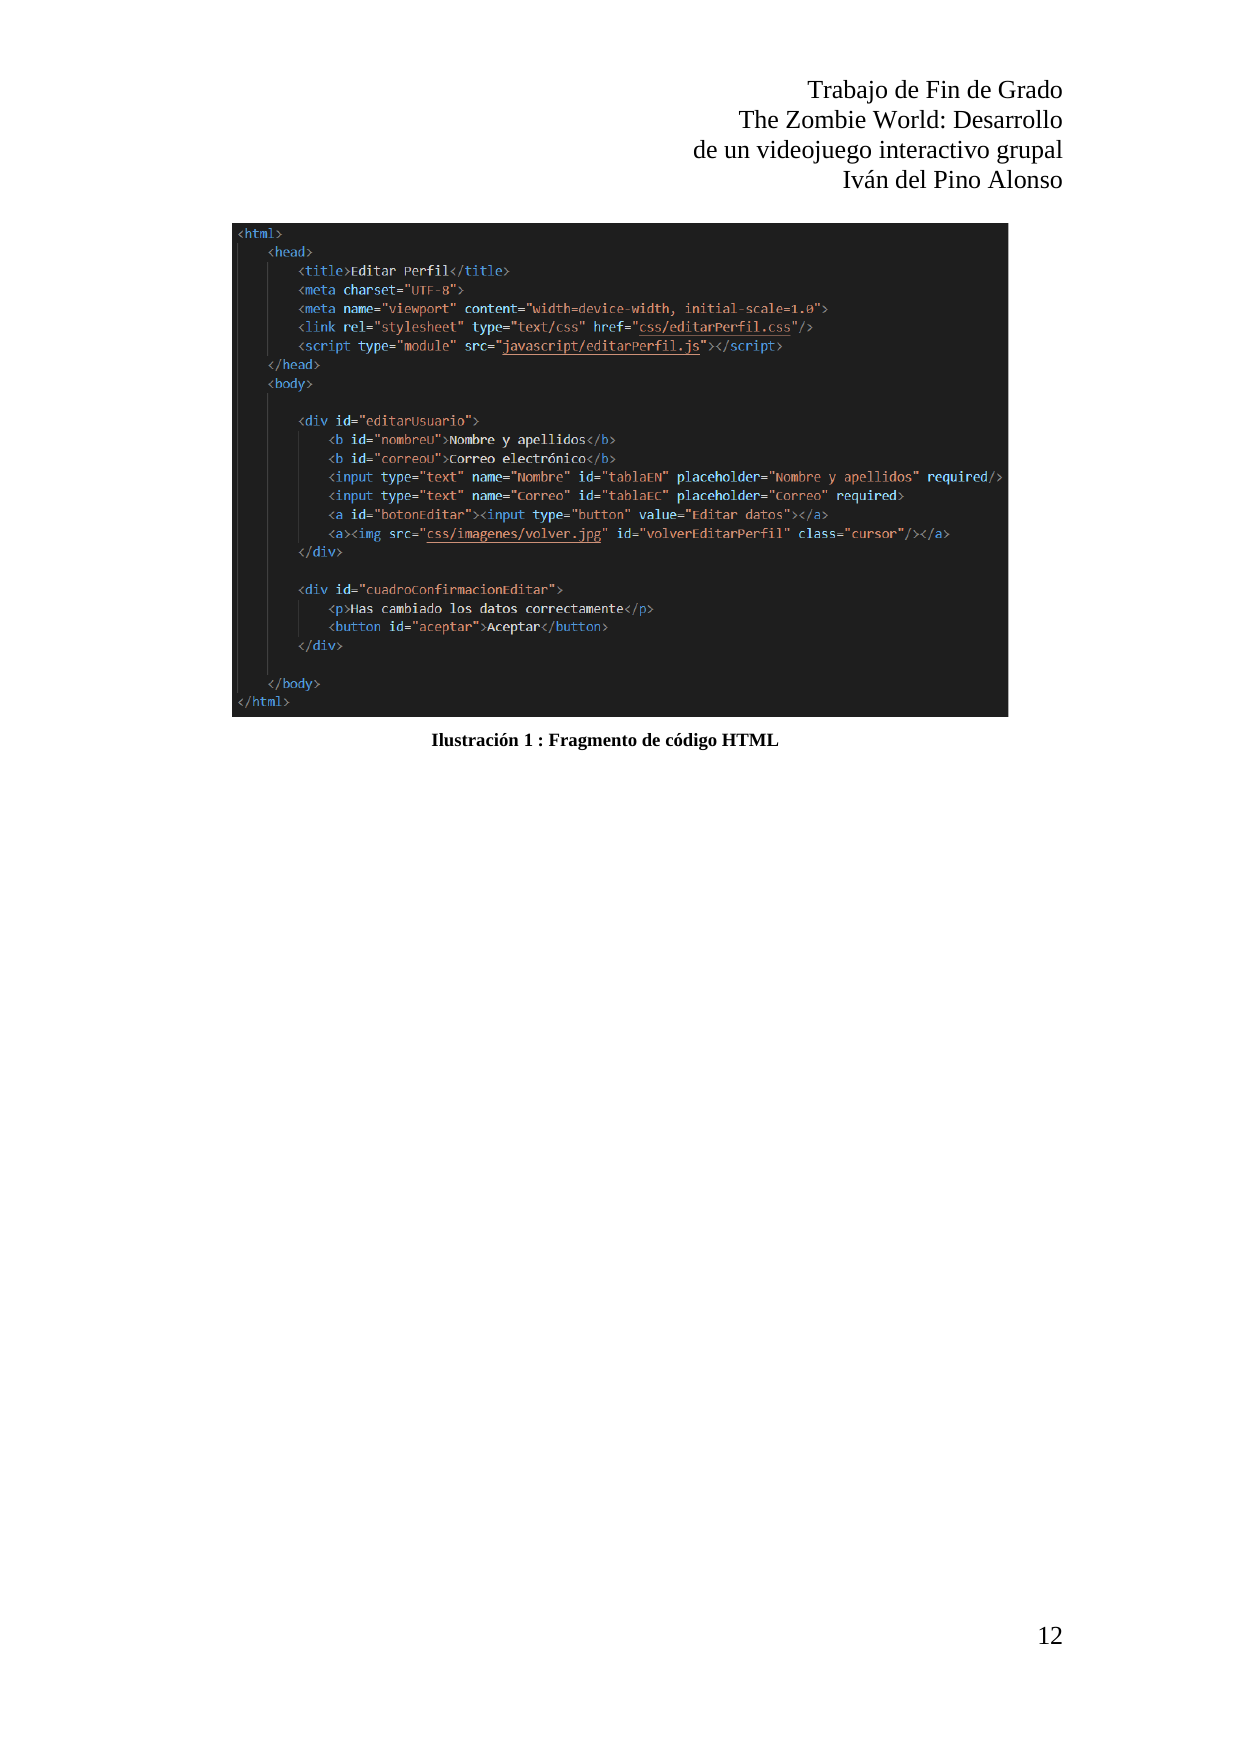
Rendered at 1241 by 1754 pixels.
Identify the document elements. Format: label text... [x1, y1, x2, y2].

picture [232, 223, 1009, 717]
text Ilustración 1 : Fragmento de código HTML [398, 729, 1063, 751]
